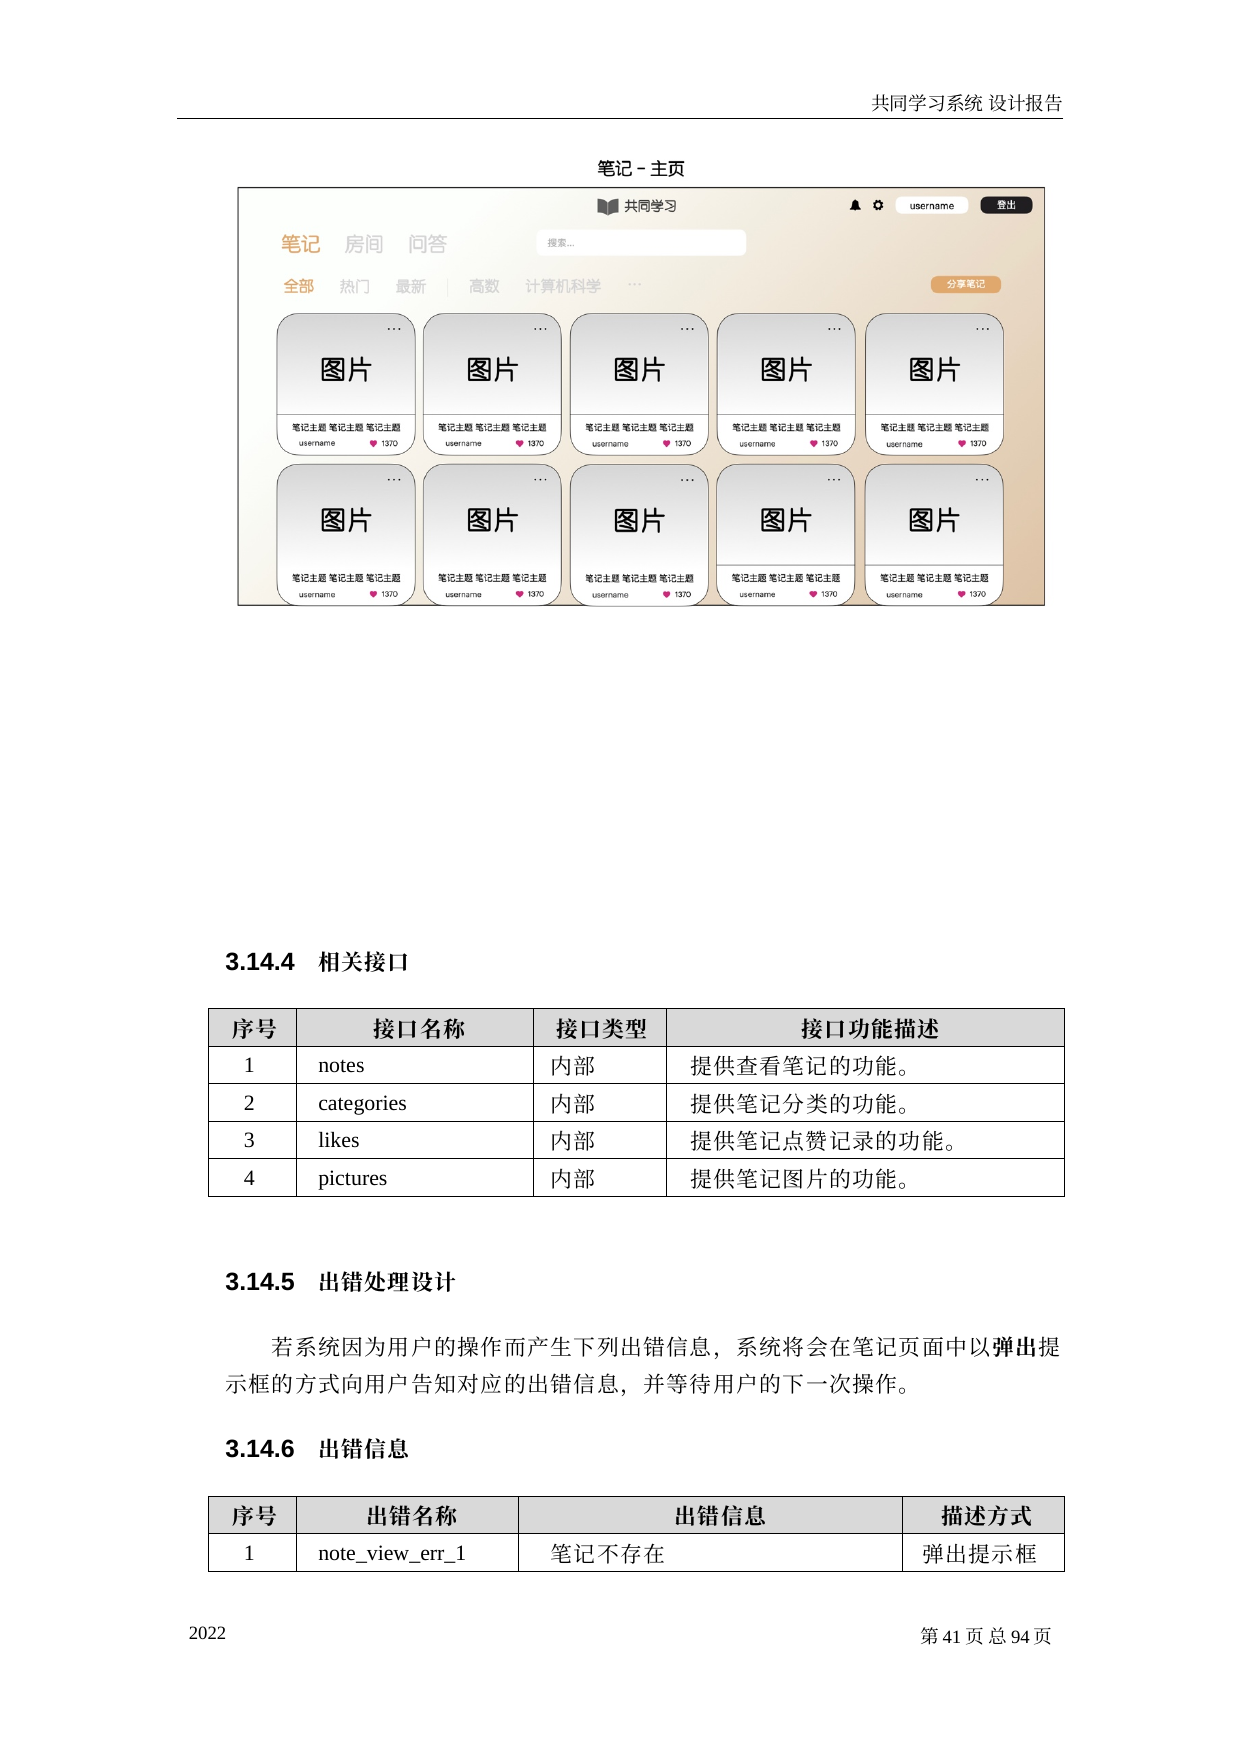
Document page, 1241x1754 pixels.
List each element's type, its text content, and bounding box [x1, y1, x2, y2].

table_header 接口功能描述 [667, 1009, 1064, 1046]
table_header 描述方式 [903, 1497, 1064, 1533]
table_header 序号 [209, 1497, 296, 1533]
text 若系统因为用户的操作而产生下列出错信息，系统将会在笔记页面中以弹出提示框的方式向用户告知对应的出错信息，并等待用户的下一次操作。 [222, 1328, 1061, 1401]
table_cell 3 [209, 1122, 296, 1158]
table_header 接口名称 [297, 1009, 533, 1046]
subtitle 相关接口 [208, 943, 1061, 979]
table_cell 1 [209, 1047, 296, 1083]
table_cell 2 [209, 1084, 296, 1121]
table_cell 内部 [534, 1122, 666, 1158]
table_cell 提供查看笔记的功能。 [667, 1047, 1064, 1083]
subtitle 出错处理设计 [208, 1262, 1061, 1299]
table_cell 笔记不存在 [519, 1534, 902, 1571]
table_cell pictures [297, 1159, 533, 1196]
table_header 出错信息 [519, 1497, 902, 1533]
table_cell 弹出提示框 [903, 1534, 1064, 1571]
table_cell 内部 [534, 1159, 666, 1196]
table_cell categories [297, 1084, 533, 1121]
table_cell likes [297, 1122, 533, 1158]
table_header 序号 [209, 1009, 296, 1046]
table_cell 1 [209, 1534, 296, 1571]
table_cell 提供笔记点赞记录的功能。 [667, 1122, 1064, 1158]
subtitle 出错信息 [208, 1430, 1061, 1467]
table_cell 4 [209, 1159, 296, 1196]
table_cell 提供笔记分类的功能。 [667, 1084, 1064, 1121]
table_cell 提供笔记图片的功能。 [667, 1159, 1064, 1196]
table_cell 内部 [534, 1084, 666, 1121]
picture [225, 148, 1057, 617]
table_header 出错名称 [297, 1497, 518, 1533]
table_cell 内部 [534, 1047, 666, 1083]
table_cell note_view_err_1 [297, 1534, 518, 1571]
table_cell notes [297, 1047, 533, 1083]
table_header 接口类型 [534, 1009, 666, 1046]
